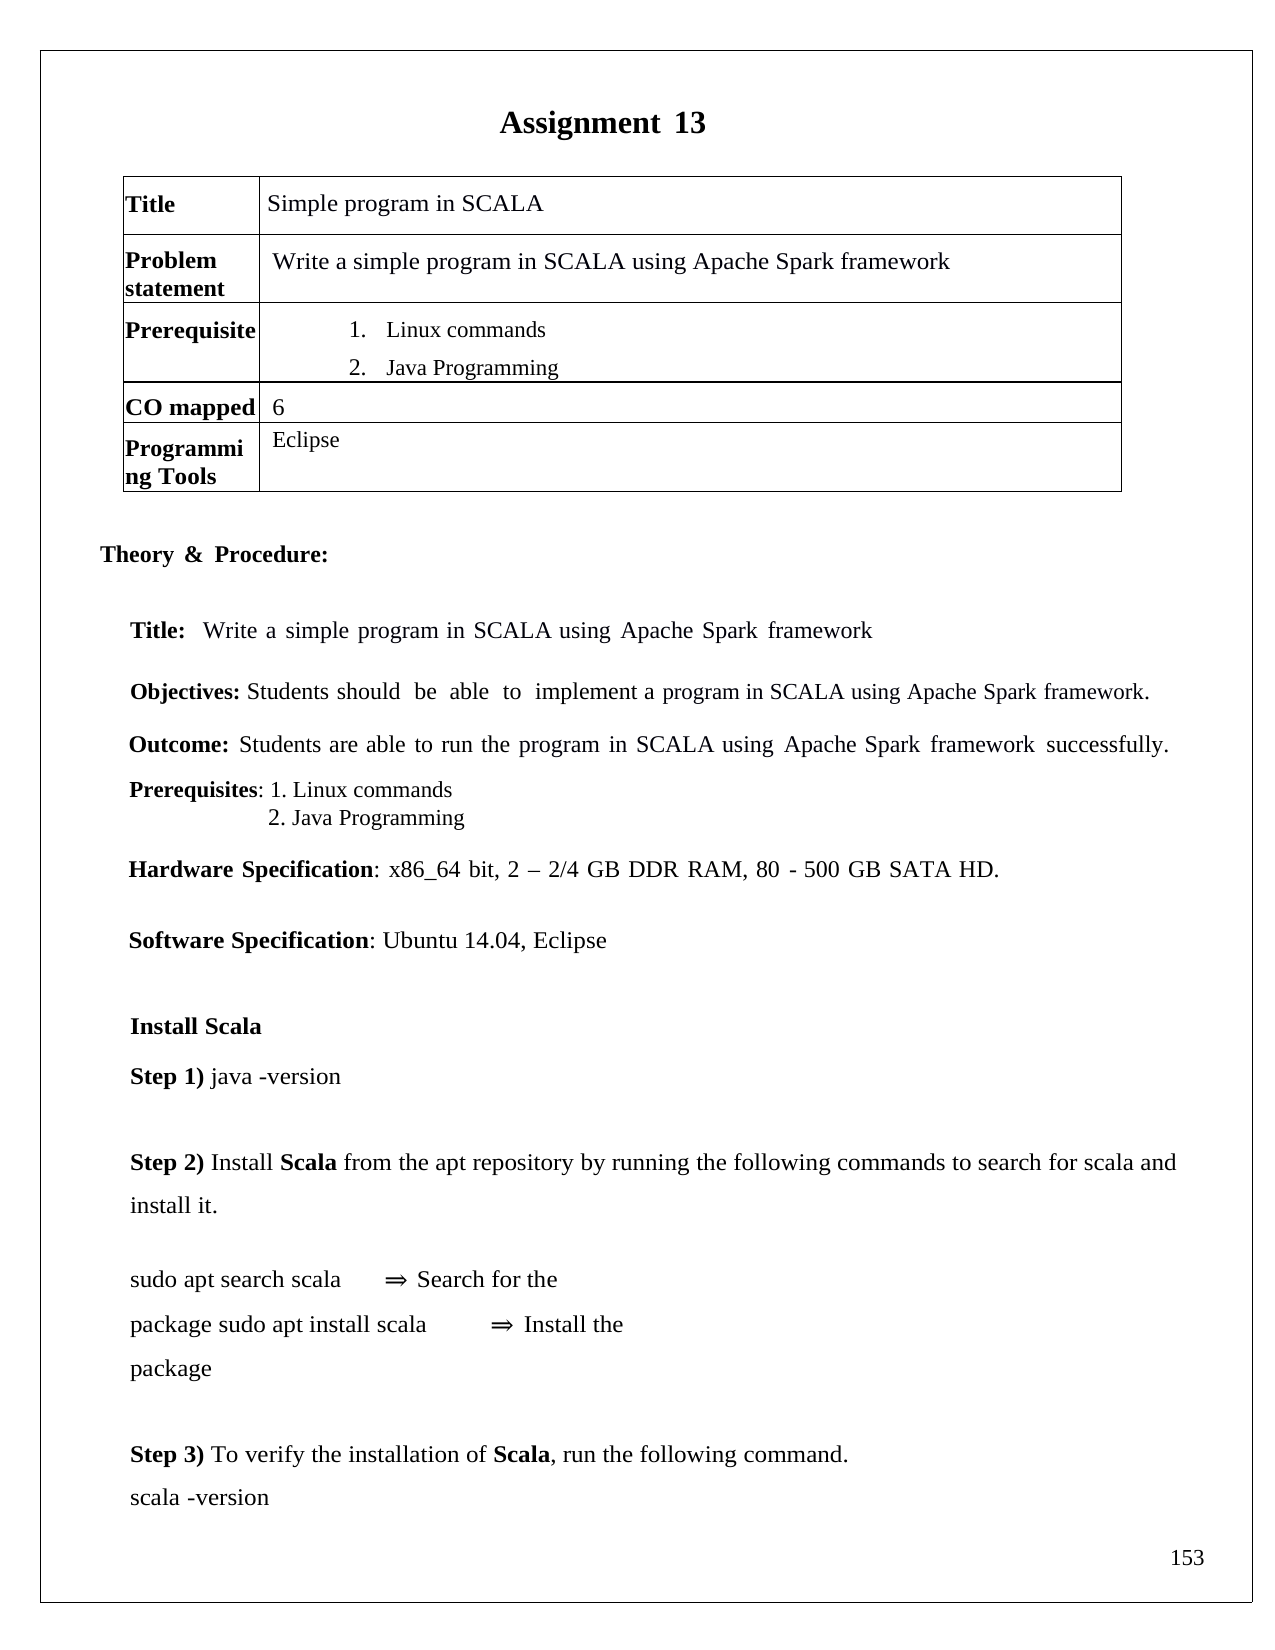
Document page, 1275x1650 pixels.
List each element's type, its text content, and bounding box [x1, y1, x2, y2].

text Step 3) To verify the installation of Scala, run the following command. scala -version [130, 1440, 876, 1510]
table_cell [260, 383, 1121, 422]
text Assignment 13 [188, 103, 1017, 140]
text Outcome: Students are able to run the program in SCALA using Apache Spark framework successfully. [128, 730, 1252, 757]
text Title: Write a simple program in SCALA using Apache Spark framework [130, 616, 1252, 644]
text Step 2) Install Scala from the apt repository by running the following commands to search for scala and install it. [130, 1148, 1187, 1218]
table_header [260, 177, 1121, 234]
text Hardware Specification: x86_64 bit, 2 – 2/4 GB DDR RAM, 80 - 500 GB SATA HD. [128, 855, 1252, 883]
text Prerequisites: 1. Linux commands [129, 776, 1252, 802]
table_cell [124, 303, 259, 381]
text Theory & Procedure: [100, 540, 1252, 568]
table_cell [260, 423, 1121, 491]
text Objectives: Students should be able to implement a program in SCALA using Apache Spark framework. [130, 677, 1252, 705]
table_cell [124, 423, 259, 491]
text 2. Java Programming [268, 803, 1252, 830]
text Install Scala [130, 1012, 1252, 1040]
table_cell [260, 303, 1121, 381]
text sudo apt search scala ⇒ Search for the package sudo apt install scala ⇒ Install the package [130, 1263, 640, 1382]
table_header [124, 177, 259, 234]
text Step 1) java -version [130, 1062, 1252, 1089]
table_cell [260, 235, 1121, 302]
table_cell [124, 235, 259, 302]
text Software Specification: Ubuntu 14.04, Eclipse [128, 926, 1252, 953]
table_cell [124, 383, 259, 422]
